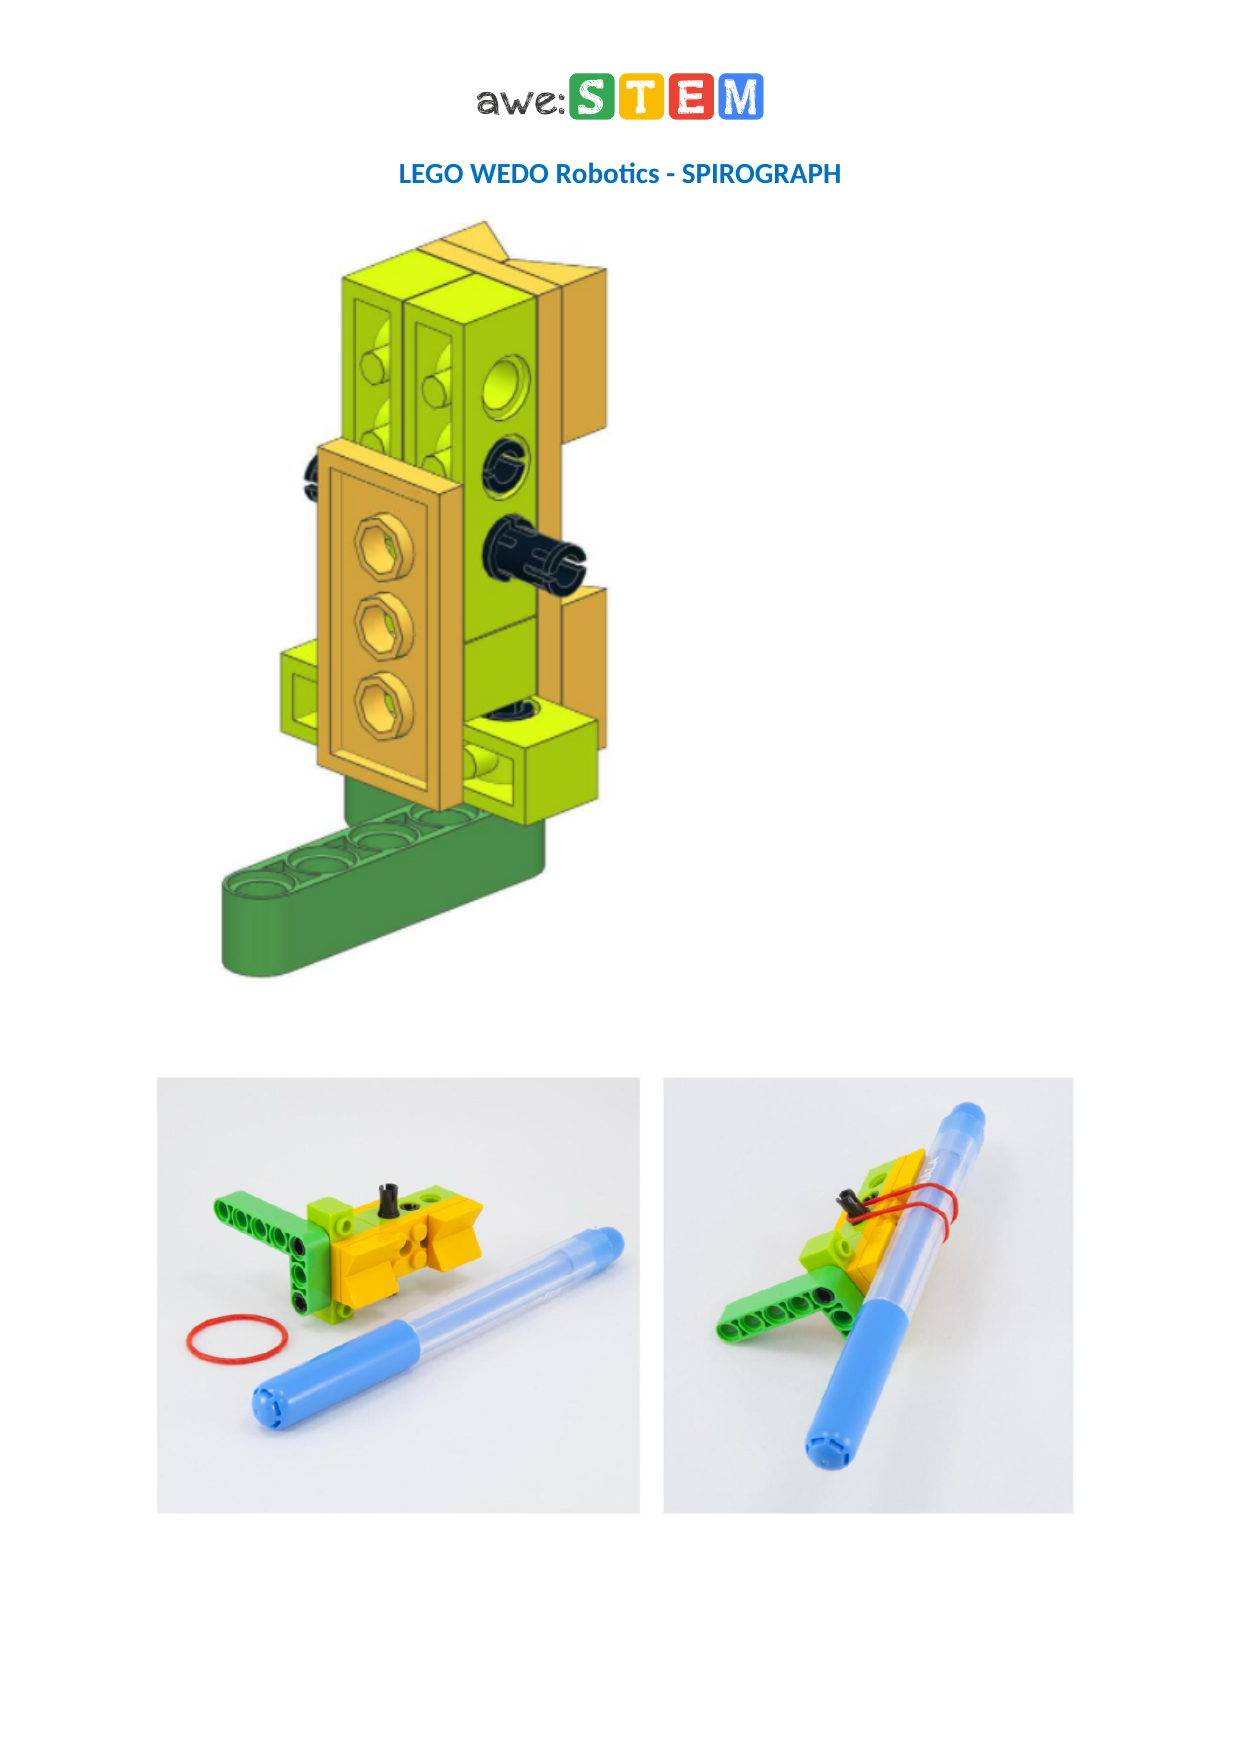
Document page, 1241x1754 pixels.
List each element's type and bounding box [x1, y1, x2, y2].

picture [150, 1064, 1091, 1524]
picture [476, 73, 764, 127]
picture [150, 190, 738, 999]
